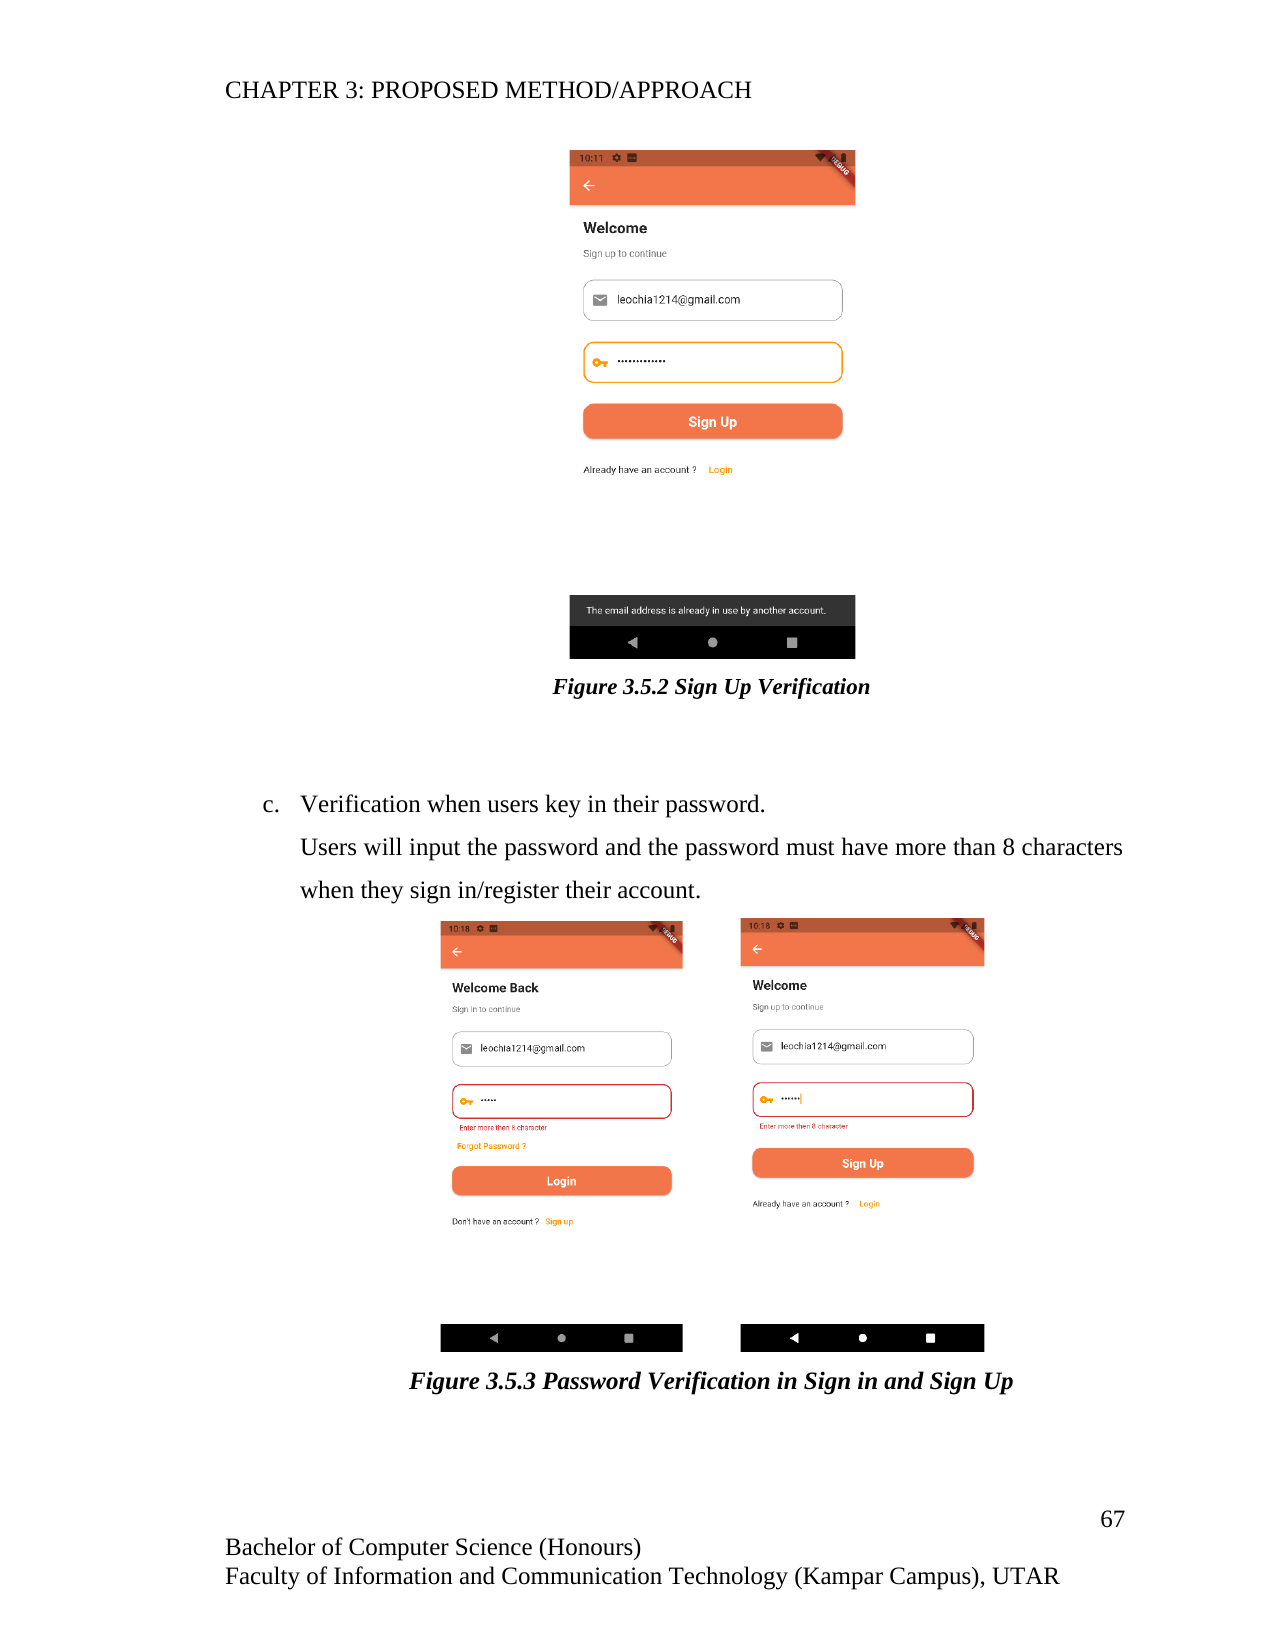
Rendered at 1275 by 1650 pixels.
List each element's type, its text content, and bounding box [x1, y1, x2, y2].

text Users will input the password and the password must have more than 8 characters when they sign in/register their account. [300, 832, 1125, 904]
picture [569, 150, 856, 659]
list Verification when users key in their password. [262, 789, 1125, 818]
picture [740, 918, 985, 1352]
text Figure 3.5.3 Password Verification in Sign in and Sign Up [300, 1366, 1125, 1395]
text Figure 3.5.2 Sign Up Verification [300, 673, 1125, 699]
picture [440, 921, 683, 1352]
